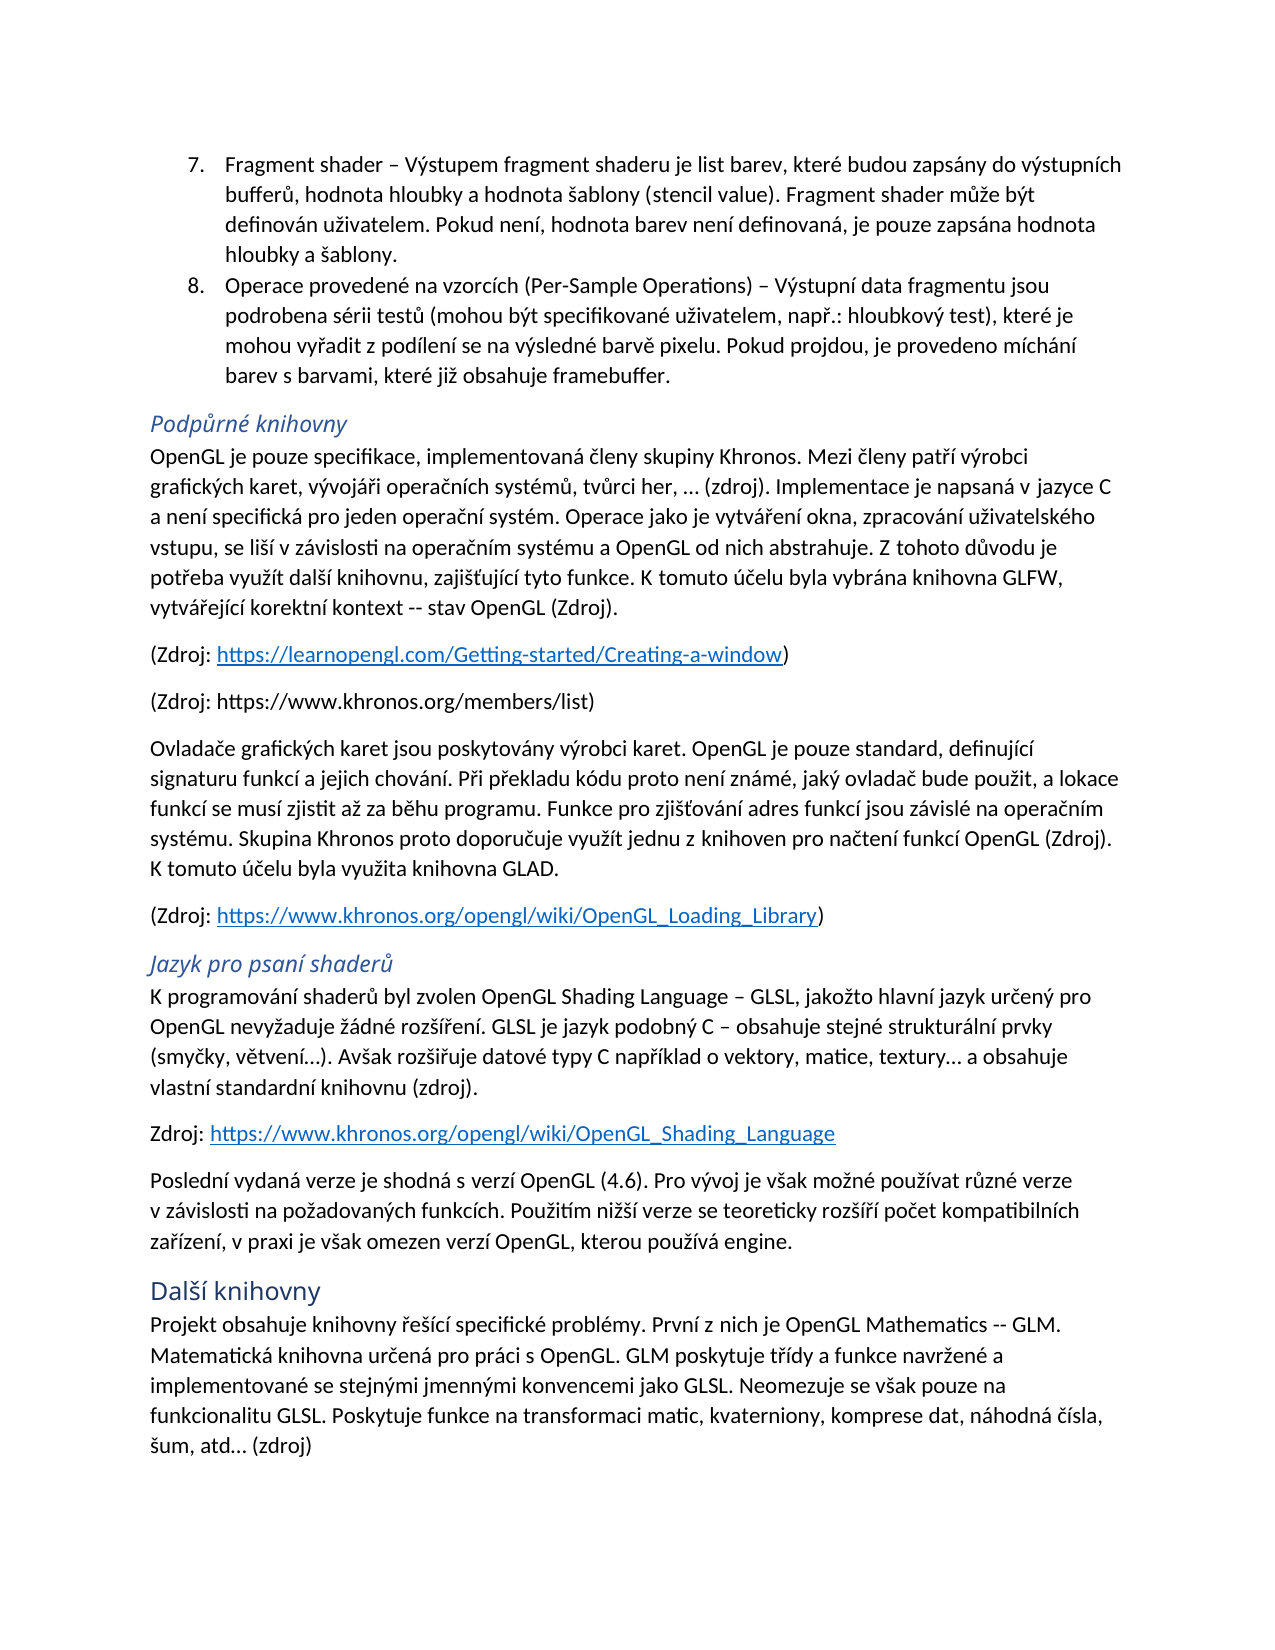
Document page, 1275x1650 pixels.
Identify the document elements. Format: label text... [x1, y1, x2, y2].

text (Zdroj: https://www.khronos.org/members/list) [150, 687, 1125, 715]
subtitle Podpůrné knihovny [150, 408, 1125, 439]
text Projekt obsahuje knihovny řešící specifické problémy. První z nich je OpenGL Mathematics -- GLM. Matematická knihovna určená pro práci s OpenGL. GLM poskytuje třídy a funkce navržené a implementované se stejnými jmennými konvencemi jako GLSL. Neomezuje se však pouze na funkcionalitu GLSL. Poskytuje funkce na transformaci matic, kvaterniony, komprese dat, náhodná čísla, šum, atd… (zdroj) [150, 1311, 1125, 1459]
list Operace provedené na vzorcích (Per-Sample Operations) – Výstupní data fragmentu jsou podrobena sérii testů (mohou být specifikované uživatelem, např.: hloubkový test), které je mohou vyřadit z podílení se na výsledné barvě pixelu. Pokud projdou, je provedeno míchání barev s barvami, které již obsahuje framebuffer. [187, 271, 1125, 389]
text (Zdroj: https://www.khronos.org/opengl/wiki/OpenGL_Loading_Library) [150, 901, 1125, 929]
text K programování shaderů byl zvolen OpenGL Shading Language – GLSL, jakožto hlavní jazyk určený pro OpenGL nevyžaduje žádné rozšíření. GLSL je jazyk podobný C – obsahuje stejné strukturální prvky (smyčky, větvení…). Avšak rozšiřuje datové typy C například o vektory, matice, textury… a obsahuje vlastní standardní knihovnu (zdroj). [150, 982, 1125, 1101]
text OpenGL je pouze specifikace, implementovaná členy skupiny Khronos. Mezi členy patří výrobci grafických karet, vývojáři operačních systémů, tvůrci her, … (zdroj). Implementace je napsaná v jazyce C a není specifická pro jeden operační systém. Operace jako je vytváření okna, zpracování uživatelského vstupu, se liší v závislosti na operačním systému a OpenGL od nich abstrahuje. Z tohoto důvodu je potřeba využít další knihovnu, zajišťující tyto funkce. K tomuto účelu byla vybrána knihovna GLFW, vytvářející korektní kontext -- stav OpenGL (Zdroj). [150, 442, 1125, 621]
text Ovladače grafických karet jsou poskytovány výrobci karet. OpenGL je pouze standard, definující signaturu funkcí a jejich chování. Při překladu kódu proto není známé, jaký ovladač bude použit, a lokace funkcí se musí zjistit až za běhu programu. Funkce pro zjišťování adres funkcí jsou závislé na operačním systému. Skupina Khronos proto doporučuje využít jednu z knihoven pro načtení funkcí OpenGL (Zdroj). K tomuto účelu byla využita knihovna GLAD. [150, 734, 1125, 883]
text (Zdroj: https://learnopengl.com/Getting-started/Creating-a-window) [150, 640, 1125, 668]
text Poslední vydaná verze je shodná s verzí OpenGL (4.6). Pro vývoj je však možné používat různé verze v závislosti na požadovaných funkcích. Použitím nižší verze se teoreticky rozšíří počet kompatibilních zařízení, v praxi je však omezen verzí OpenGL, kterou používá engine. [150, 1166, 1125, 1255]
list Fragment shader – Výstupem fragment shaderu je list barev, které budou zapsány do výstupních bufferů, hodnota hloubky a hodnota šablony (stencil value). Fragment shader může být definován uživatelem. Pokud není, hodnota barev není definovaná, je pouze zapsána hodnota hloubky a šablony. [187, 150, 1125, 269]
text Zdroj: https://www.khronos.org/opengl/wiki/OpenGL_Shading_Language [150, 1119, 1125, 1148]
subtitle Jazyk pro psaní shaderů [150, 948, 1125, 979]
subtitle Další knihovny [150, 1274, 1125, 1308]
